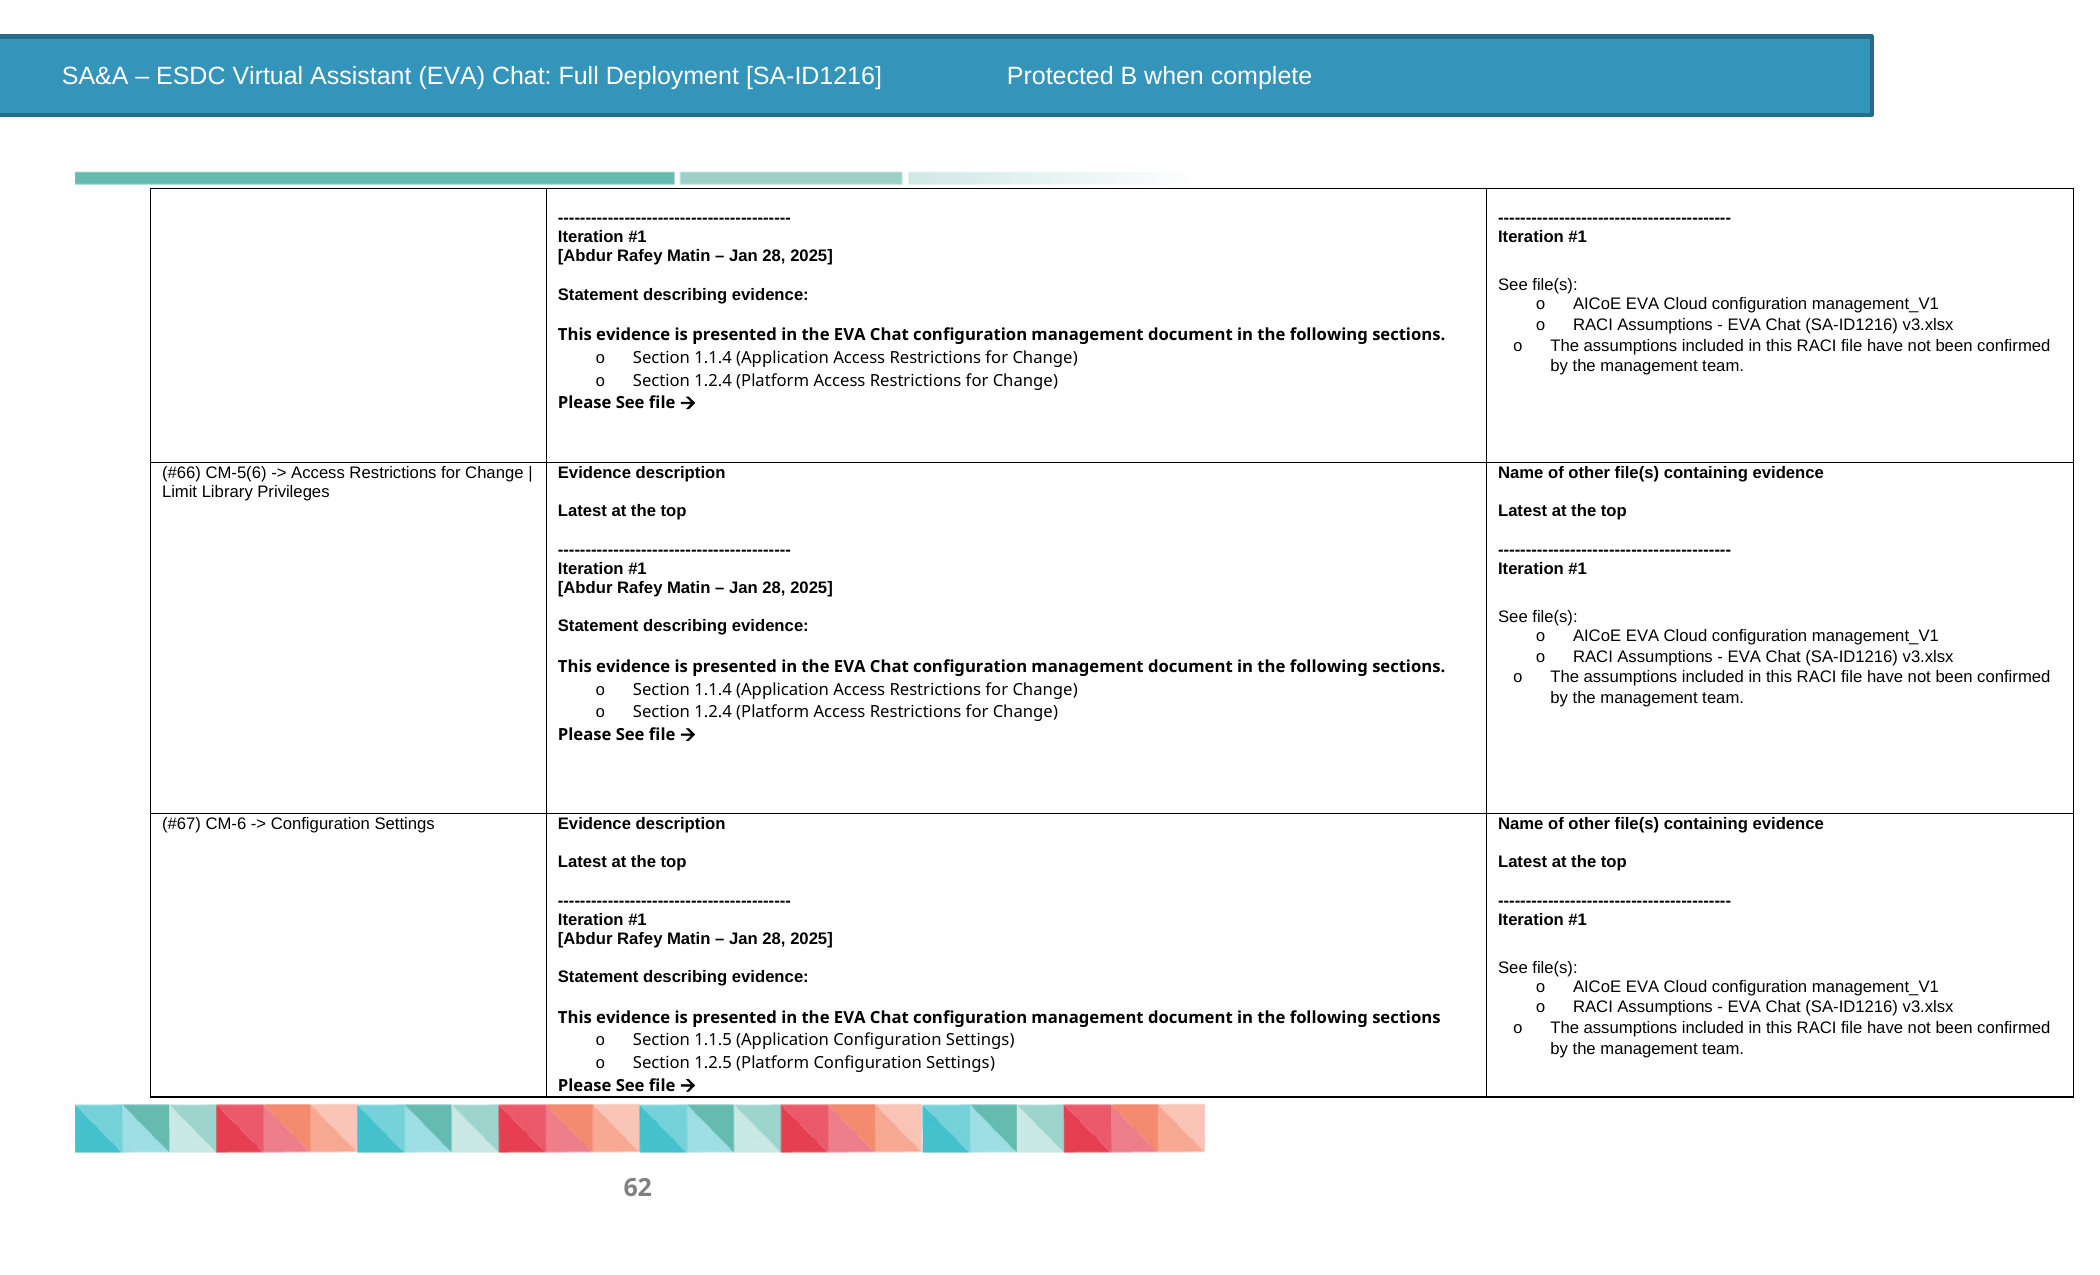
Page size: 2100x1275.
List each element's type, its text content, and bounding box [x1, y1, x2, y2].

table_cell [151, 189, 546, 462]
picture [0, 162, 1275, 196]
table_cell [1487, 189, 2073, 462]
picture [0, 1049, 1275, 1228]
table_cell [547, 814, 1486, 1096]
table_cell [547, 189, 1486, 462]
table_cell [1487, 814, 2073, 1096]
table_cell (#66) CM-5(6) -> Access Restrictions for Change | Limit Library Privileges [151, 463, 546, 813]
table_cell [151, 814, 546, 1096]
